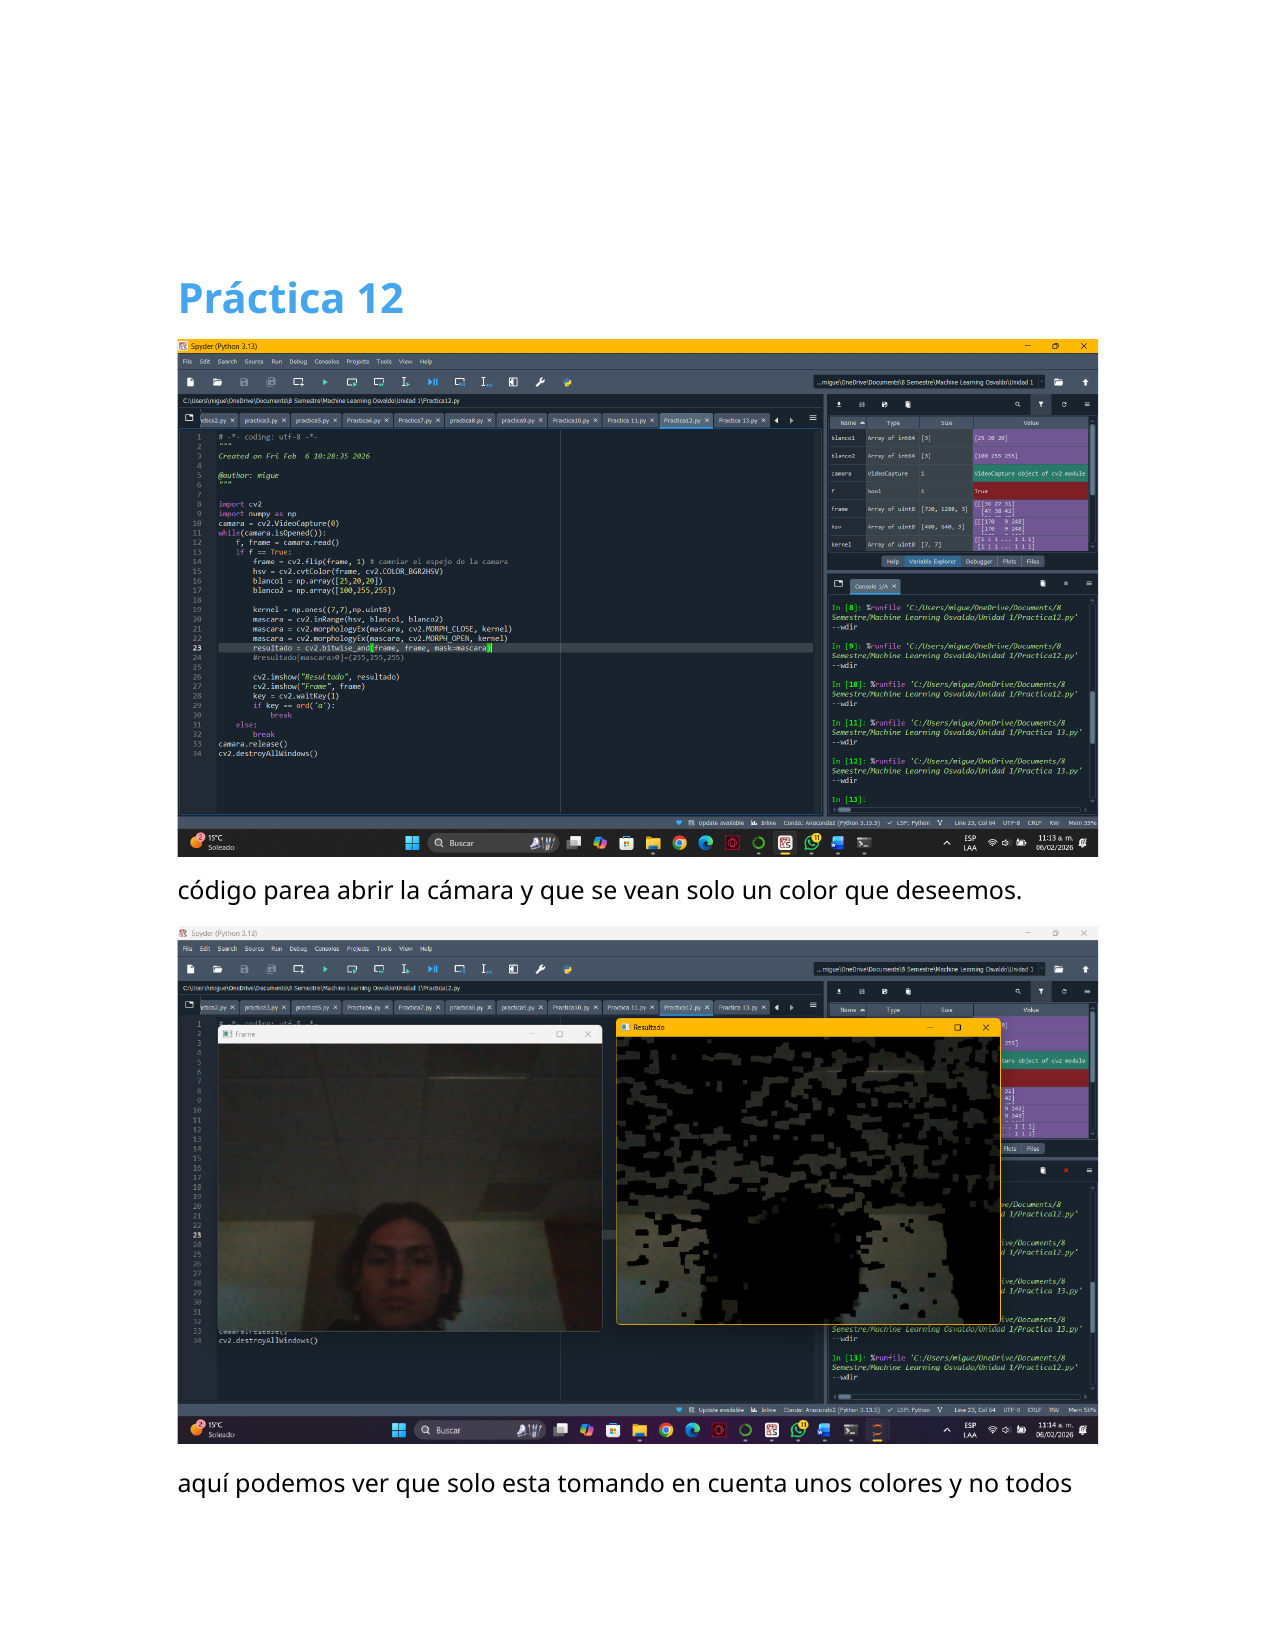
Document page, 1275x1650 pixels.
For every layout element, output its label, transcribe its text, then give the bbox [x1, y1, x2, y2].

text aquí podemos ver que solo esta tomando en cuenta unos colores y no todos [177, 1444, 1098, 1500]
text código parea abrir la cámara y que se vean solo un color que deseemos. [177, 857, 1098, 907]
picture [177, 926, 1099, 1444]
picture [177, 339, 1099, 857]
subtitle Práctica 12 [177, 269, 1098, 326]
